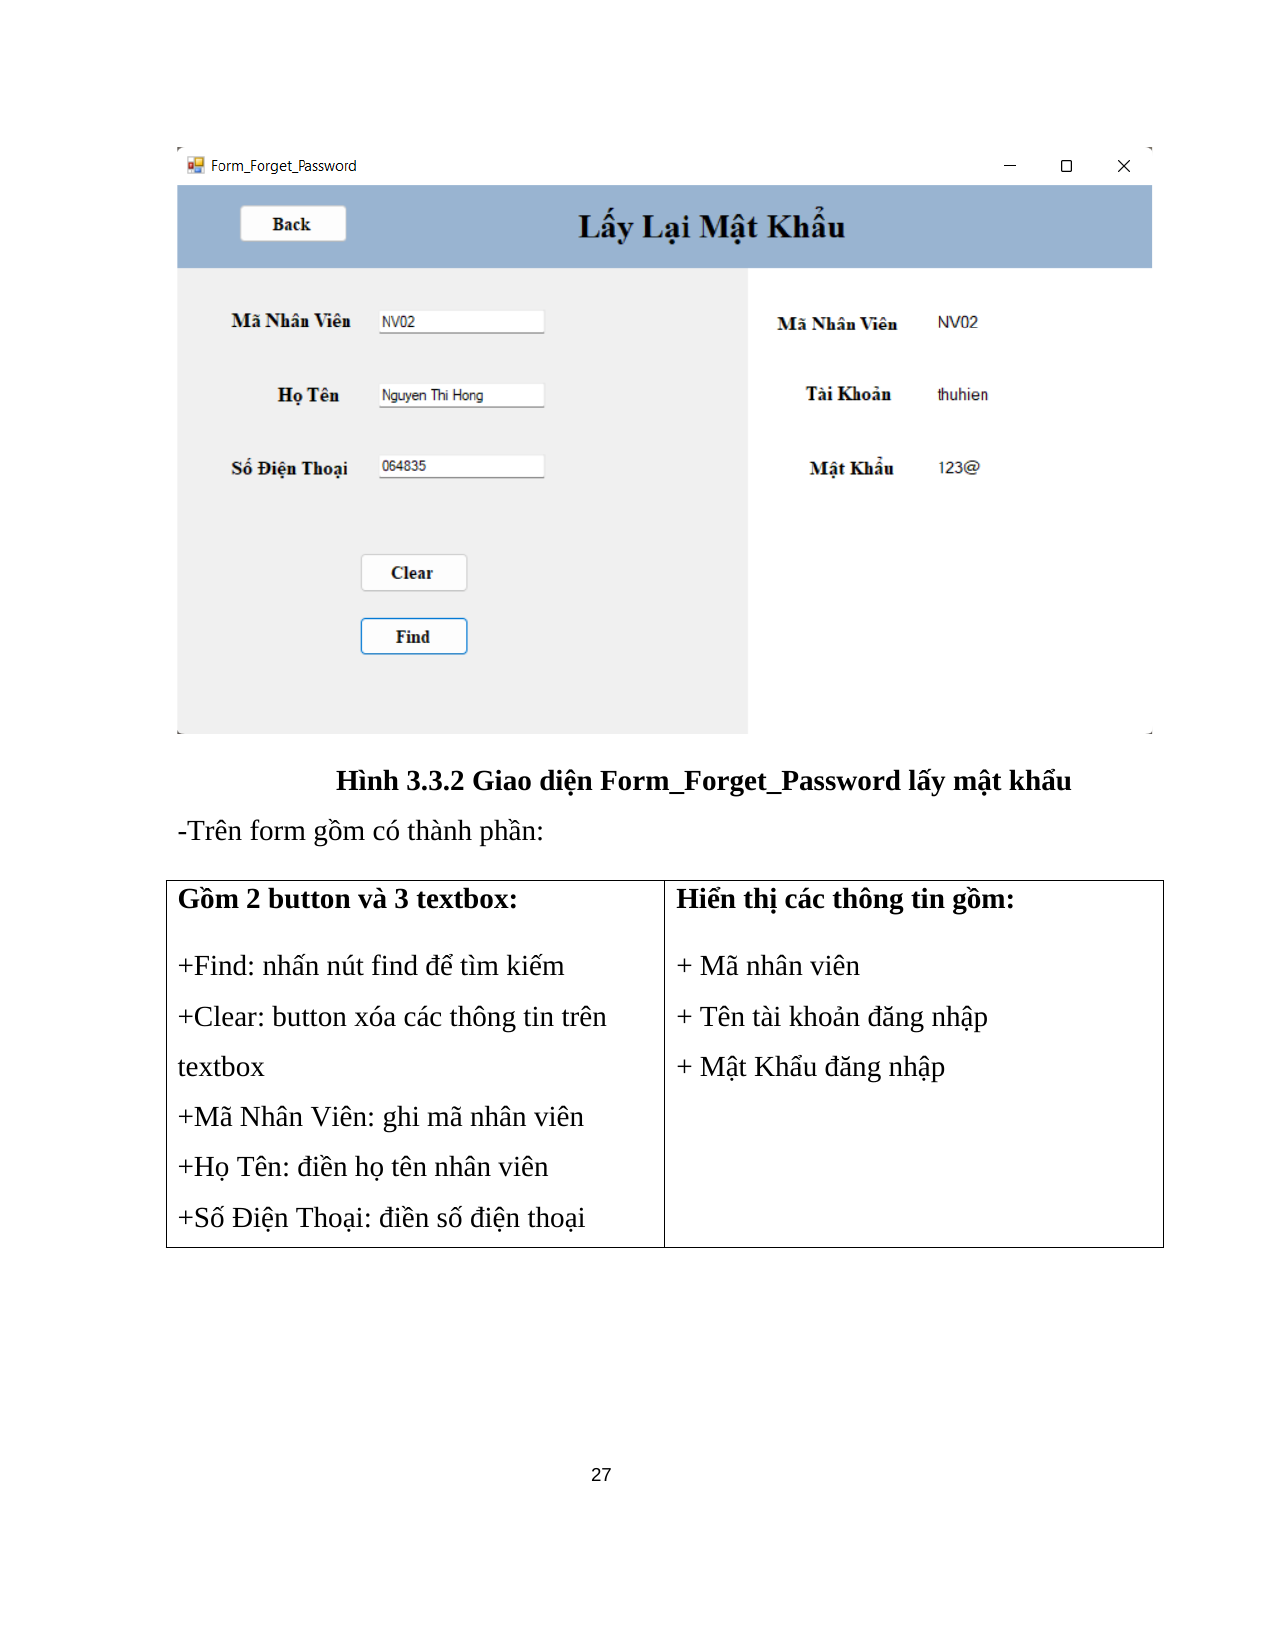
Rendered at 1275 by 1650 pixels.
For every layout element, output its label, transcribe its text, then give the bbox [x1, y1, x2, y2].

text -Trên form gồm có thành phần: [177, 813, 1157, 847]
picture [177, 147, 1153, 734]
table_header Gồm 2 button và 3 textbox: +Find: nhấn nút find để tìm kiếm +Clear: button xóa các thông tin trên textbox +Mã Nhân Viên: ghi mã nhân viên +Họ Tên: điền họ tên nhân viên +Số Điện Thoại: điền số điện thoại [167, 881, 664, 1247]
table_header Hiển thị các thông tin gồm: + Mã nhân viên + Tên tài khoản đăng nhập + Mật Khẩu đăng nhập [665, 881, 1163, 1247]
subtitle Hình 3.3.2 Giao diện Form_Forget_Password lấy mật khẩu [177, 763, 1157, 797]
